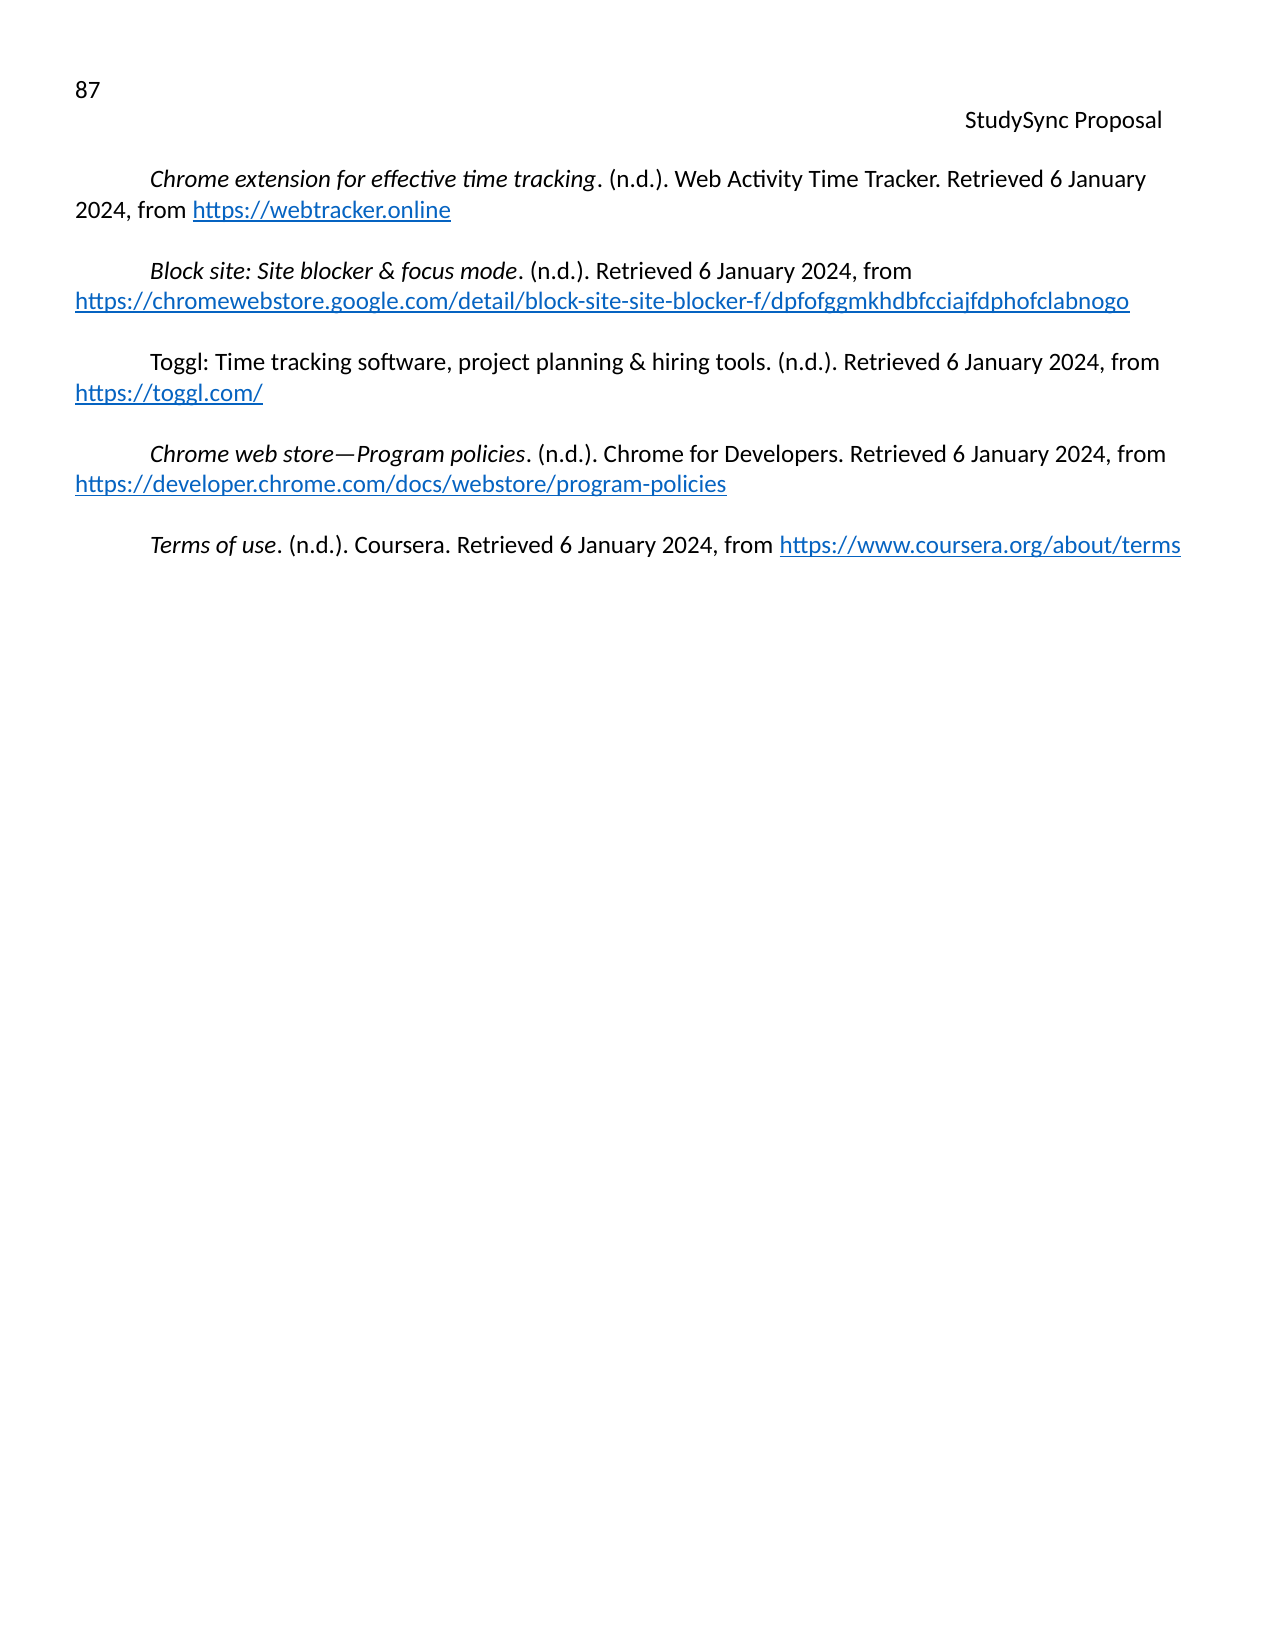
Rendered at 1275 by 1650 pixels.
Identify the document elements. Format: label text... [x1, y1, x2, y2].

text Terms of use. (n.d.). Coursera. Retrieved 6 January 2024, from https://www.coursera.org/about/terms [75, 530, 1200, 560]
text Chrome web store—Program policies. (n.d.). Chrome for Developers. Retrieved 6 January 2024, from https://developer.chrome.com/docs/webstore/program-policies [75, 438, 1200, 499]
text Toggl: Time tracking software, project planning & hiring tools. (n.d.). Retrieved 6 January 2024, from https://toggl.com/ [75, 347, 1200, 408]
text Block site: Site blocker & focus mode. (n.d.). Retrieved 6 January 2024, from https://chromewebstore.google.com/detail/block-site-site-blocker-f/dpfofggmkhdbfcciajfdphofclabnogo [75, 255, 1200, 316]
text Chrome extension for effective time tracking. (n.d.). Web Activity Time Tracker. Retrieved 6 January 2024, from https://webtracker.online [75, 163, 1200, 224]
